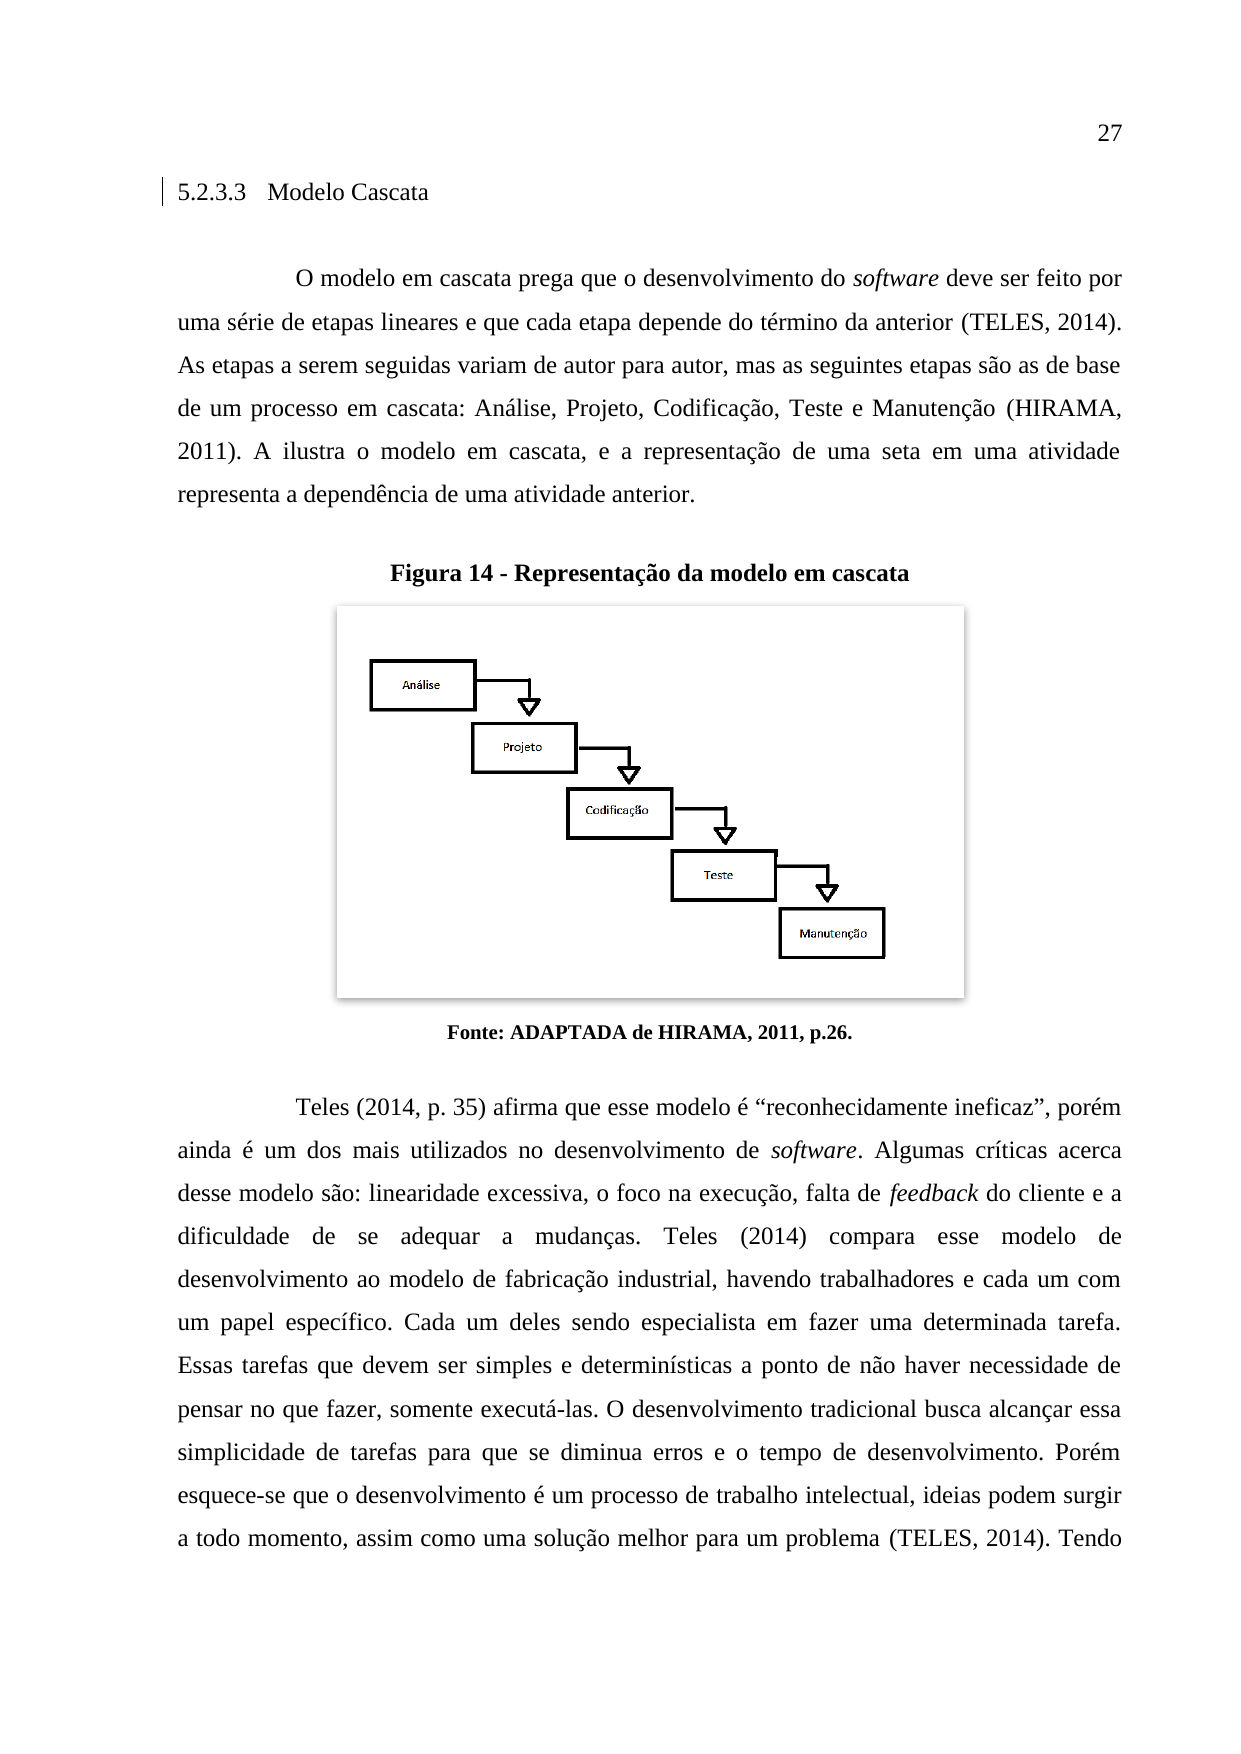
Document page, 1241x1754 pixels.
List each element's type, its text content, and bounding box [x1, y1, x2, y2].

text O modelo em cascata prega que o desenvolvimento do software deve ser feito por uma série de etapas lineares e que cada etapa depende do término da anterior. As etapas a serem seguidas variam de autor para autor, mas as seguintes etapas são as de base de um processo em cascata: Análise, Projeto, Codificação, Teste e Manutenção. A Figura 14 ilustra o modelo em cascata, e a representação de uma seta em uma atividade representa a dependência de uma atividade anterior. [177, 263, 1122, 508]
text Fonte: ADAPTADA de HIRAMA, 2011, p.26. [177, 1020, 1122, 1044]
picture [351, 620, 950, 983]
subtitle Modelo Cascata [177, 177, 1122, 206]
text Figura 14 - Representação da modelo em cascata [177, 558, 1122, 587]
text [177, 1092, 1122, 1552]
